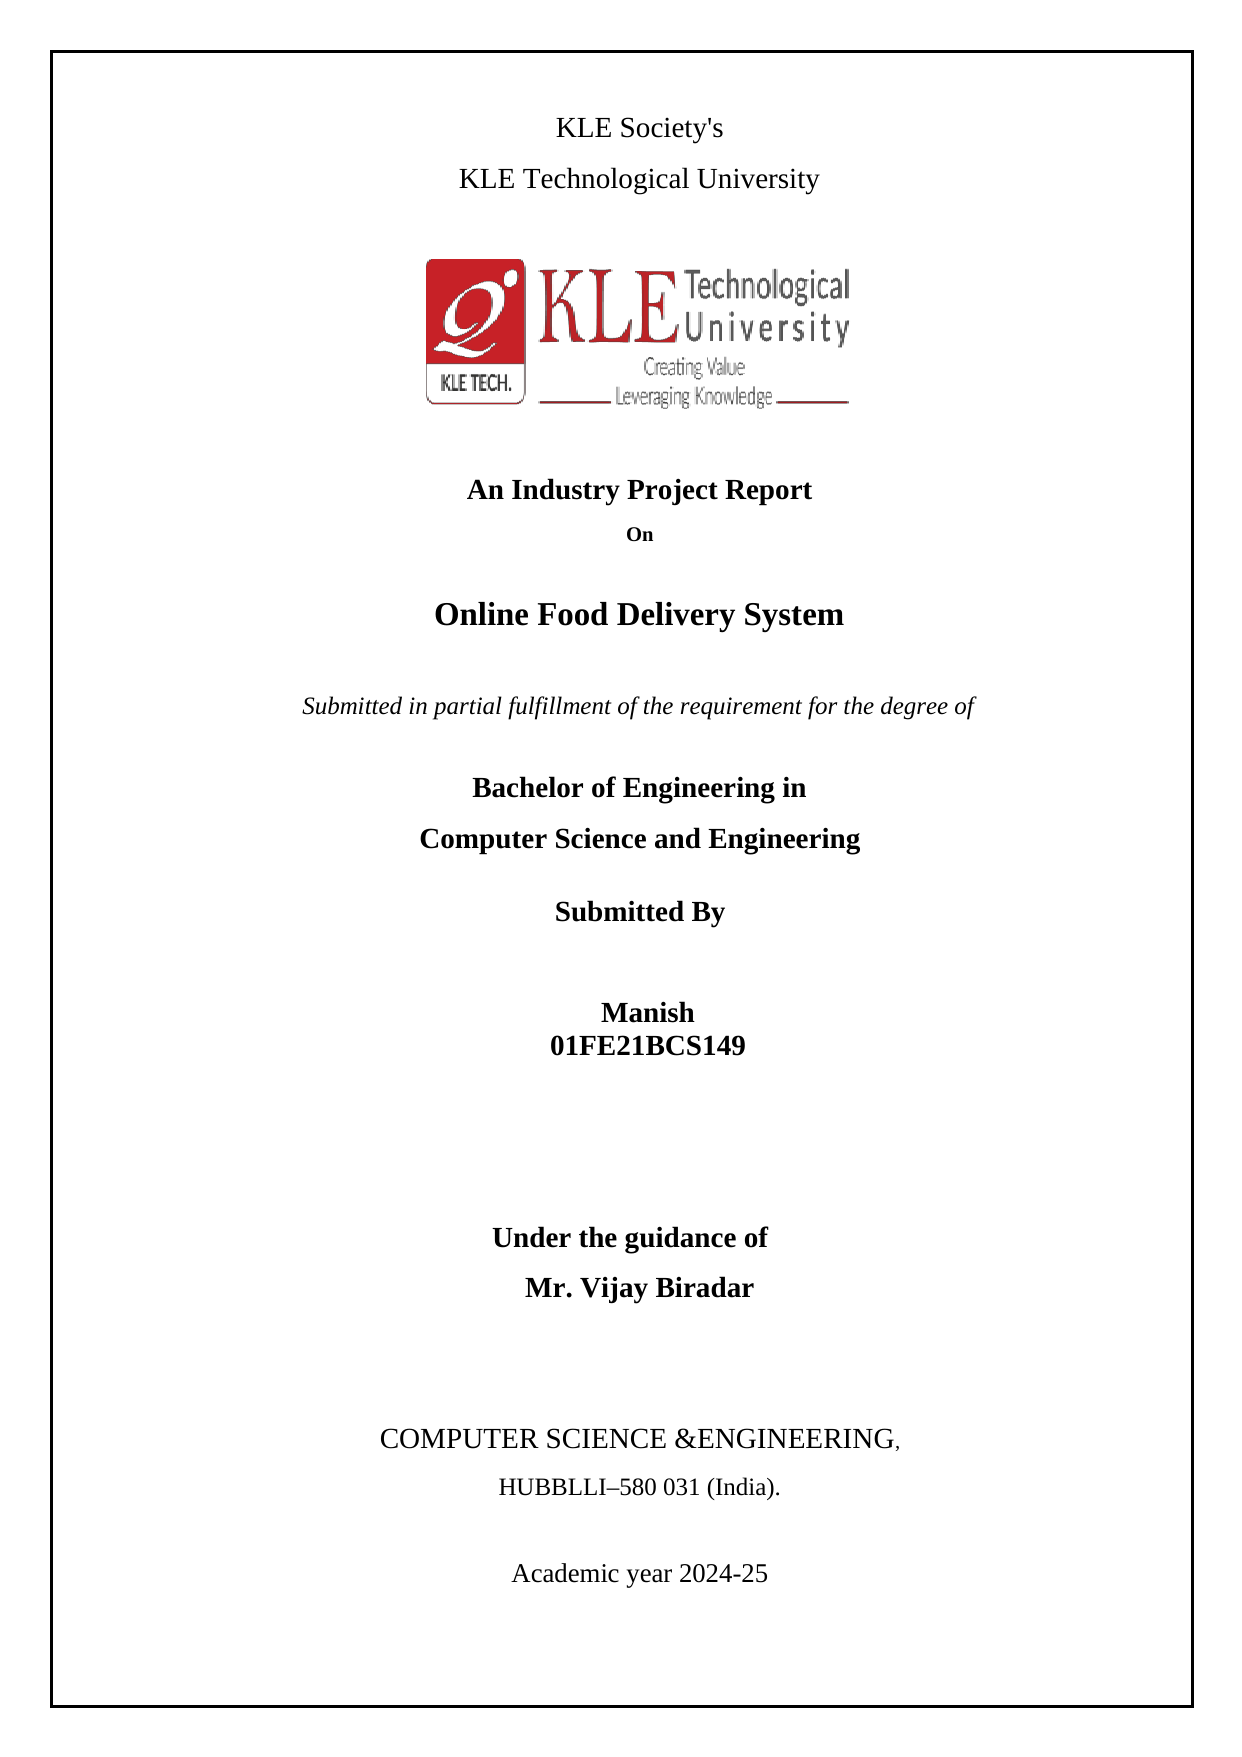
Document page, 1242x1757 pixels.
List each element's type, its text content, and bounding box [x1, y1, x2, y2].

text KLE Society's [551, 111, 728, 144]
text On [621, 522, 658, 546]
text Submitted By [549, 894, 730, 928]
text Mr. Vijay Biradar [474, 1271, 878, 1304]
text Academic year 2024-25 [505, 1557, 775, 1588]
text COMPUTER SCIENCE &ENGINEERING, [290, 1421, 989, 1454]
text HUBBLLI–580 031 (India). [493, 1472, 786, 1500]
text An Industry Project Report [393, 472, 887, 505]
text Submitted in partial fulfillment of the requirement for the degree of [298, 691, 980, 720]
text 01FE21BCS149 [241, 1028, 1054, 1062]
picture [426, 259, 851, 409]
text Online Food Delivery System [391, 594, 887, 632]
text Manish [241, 995, 1054, 1028]
text Computer Science and Engineering [414, 821, 866, 854]
text Bachelor of Engineering in [467, 771, 812, 804]
text Under the guidance of [483, 1220, 769, 1254]
text KLE Technological University [454, 161, 824, 194]
